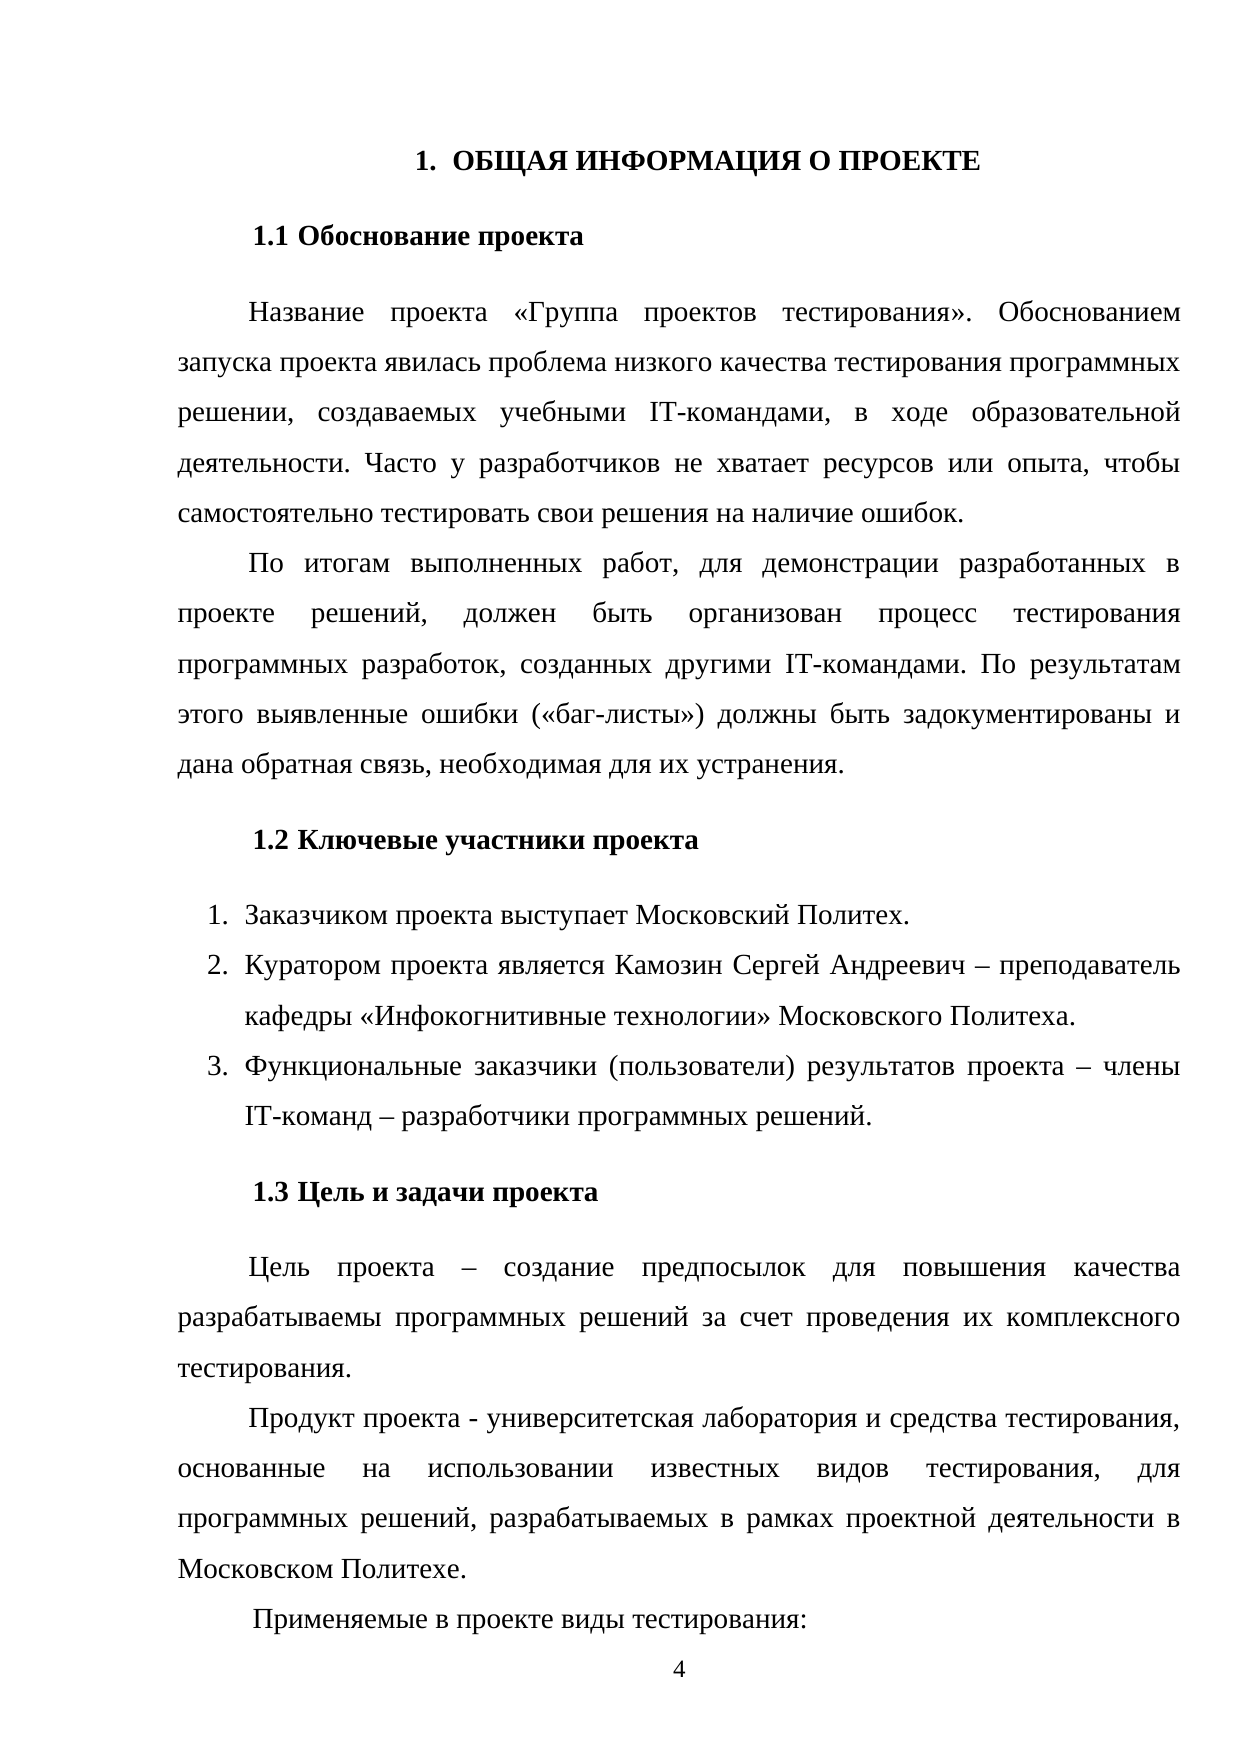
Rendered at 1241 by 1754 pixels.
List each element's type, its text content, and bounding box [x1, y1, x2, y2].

list Заказчиком проекта выступает Московский Политех. [207, 897, 1181, 931]
text Название проекта «Группа проектов тестирования». Обоснованием запуска проекта явилась проблема низкого качества тестирования программных решении, создаваемых учебными IT-командами, в ходе образовательной деятельности. Часто у разработчиков не хватает ресурсов или опыта, чтобы самостоятельно тестировать свои решения на наличие ошибок. [177, 294, 1181, 528]
list Куратором проекта является Камозин Сергей Андреевич – преподаватель кафедры «Инфокогнитивные технологии» Московского Политеха. [207, 947, 1181, 1031]
list Функциональные заказчики (пользователи) результатов проекта – члены IT-команд – разработчики программных решений. [207, 1048, 1181, 1132]
text Применяемые в проекте виды тестирования: [177, 1601, 1181, 1635]
text Цель проекта – создание предпосылок для повышения качества разрабатываемы программных решений за счет проведения их комплексного тестирования. [177, 1249, 1181, 1383]
subtitle Цель и задачи проекта [252, 1174, 1181, 1207]
subtitle Общая информация о проекте [215, 143, 1181, 177]
subtitle Ключевые участники проекта [252, 822, 1181, 855]
subtitle Обоснование проекта [252, 218, 1181, 252]
text По итогам выполненных работ, для демонстрации разработанных в проекте решений, должен быть организован процесс тестирования программных разработок, созданных другими IT-командами. По результатам этого выявленные ошибки («баг-листы») должны быть задокументированы и дана обратная связь, необходимая для их устранения. [177, 545, 1181, 780]
text Продукт проекта - университетская лаборатория и средства тестирования, основанные на использовании известных видов тестирования, для программных решений, разрабатываемых в рамках проектной деятельности в Московском Политехе. [177, 1400, 1181, 1584]
